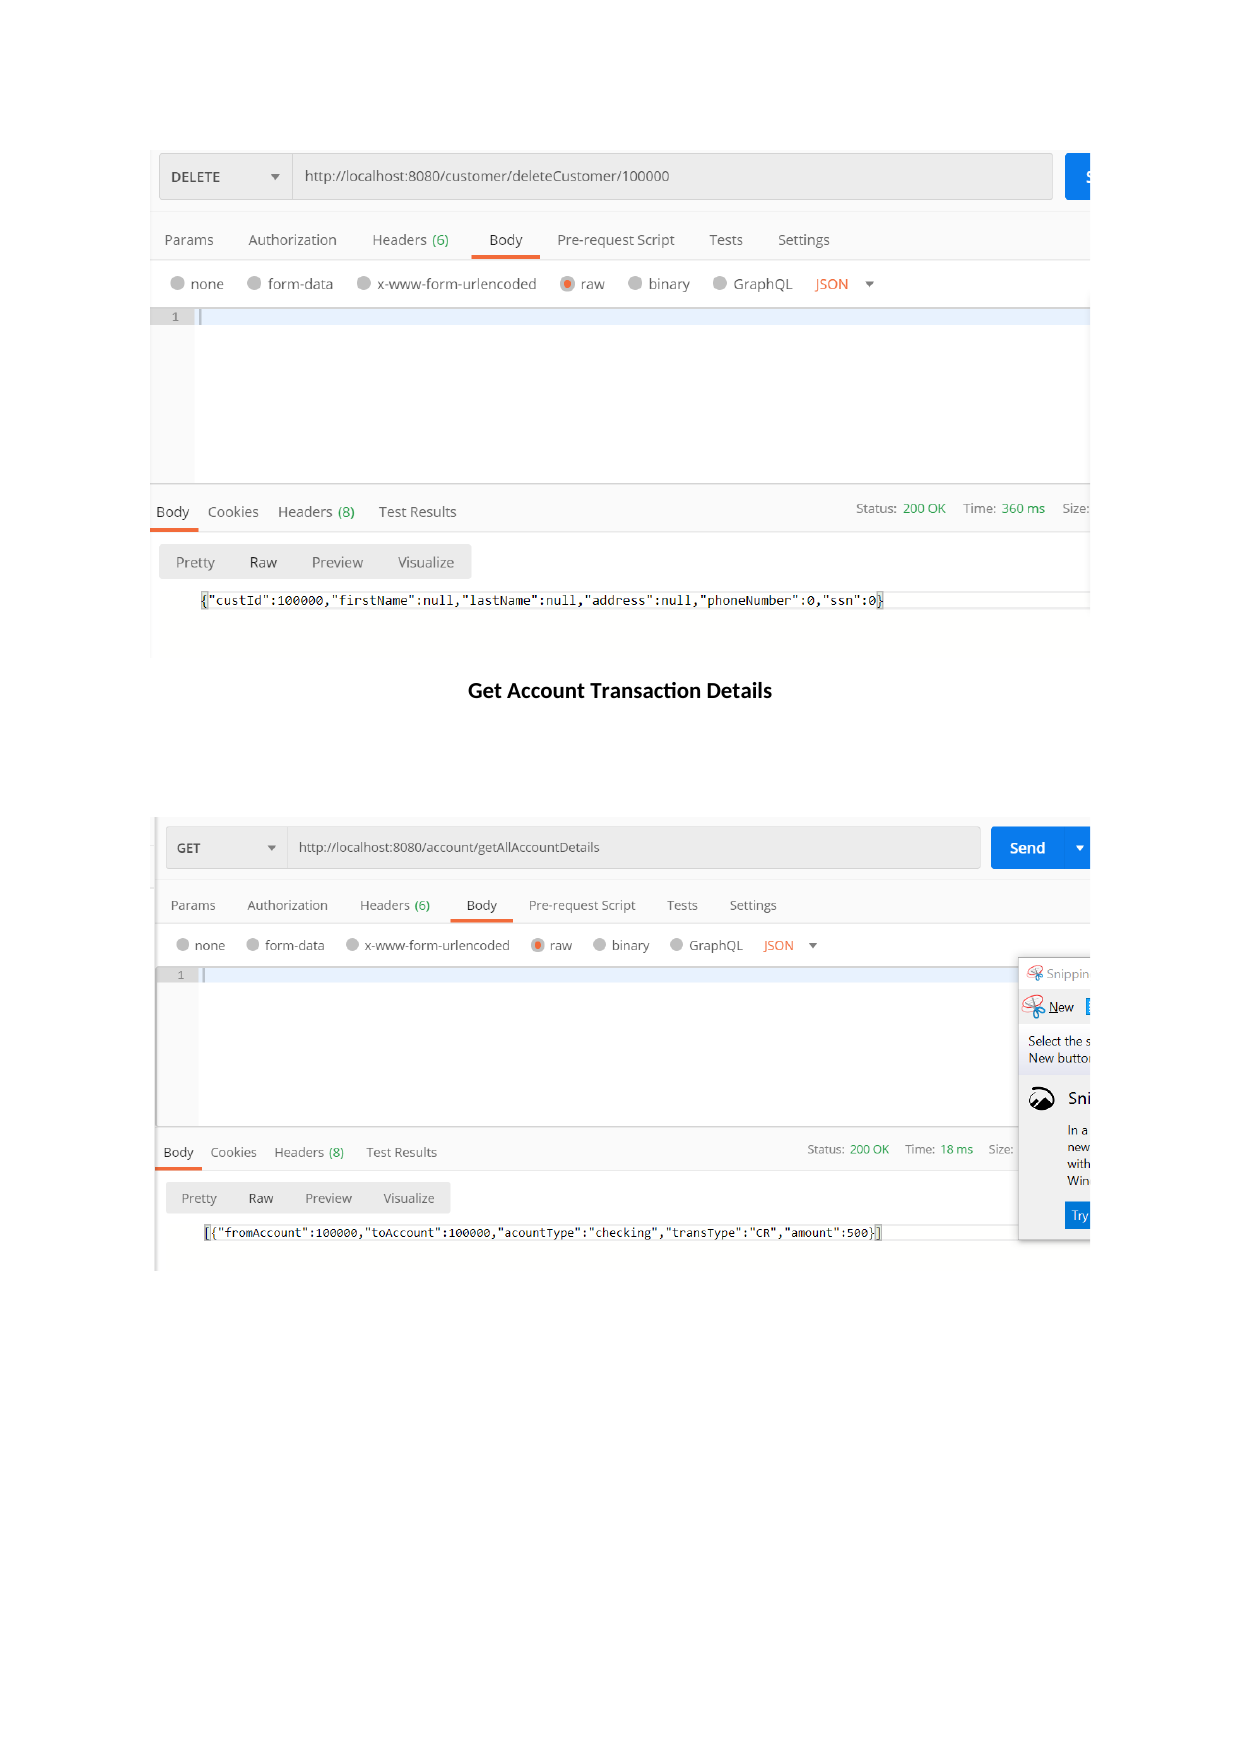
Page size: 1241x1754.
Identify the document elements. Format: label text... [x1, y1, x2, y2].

text Get Account Transaction Details [150, 677, 1090, 704]
picture [150, 817, 1091, 1271]
picture [150, 150, 1091, 658]
